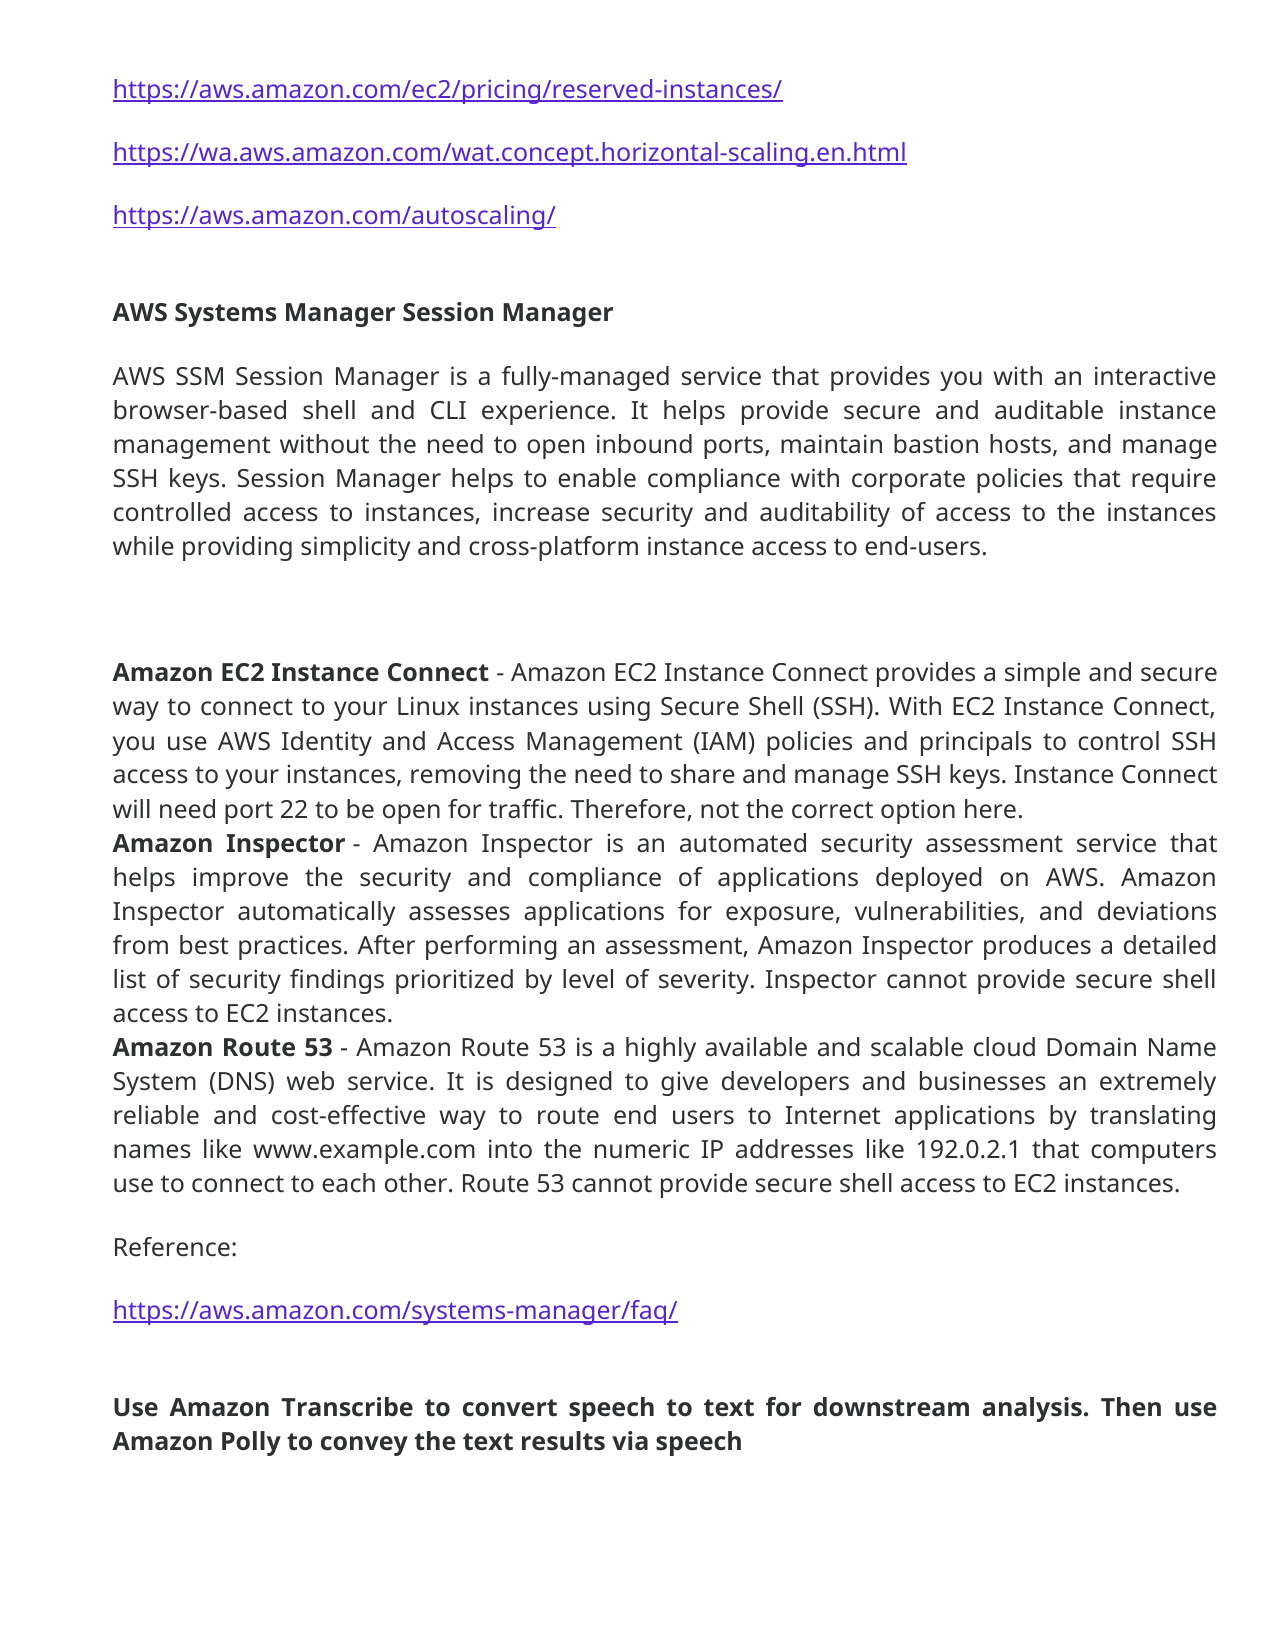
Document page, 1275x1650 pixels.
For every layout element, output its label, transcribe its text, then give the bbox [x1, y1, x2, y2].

text https://aws.amazon.com/systems-manager/faq/ [112, 1292, 1219, 1326]
text AWS Systems Manager Session Manager [112, 295, 1219, 329]
text https://aws.amazon.com/ec2/pricing/reserved-instances/ [112, 71, 1219, 105]
text Amazon Inspector - Amazon Inspector is an automated security assessment service that helps improve the security and compliance of applications deployed on AWS. Amazon Inspector automatically assesses applications for exposure, vulnerabilities, and deviations from best practices. After performing an assessment, Amazon Inspector produces a detailed list of security findings prioritized by level of severity. Inspector cannot provide secure shell access to EC2 instances. [112, 825, 1219, 1030]
text Use Amazon Transcribe to convert speech to text for downstream analysis. Then use Amazon Polly to convey the text results via speech [112, 1390, 1219, 1458]
text Reference: [112, 1229, 1219, 1263]
text AWS SSM Session Manager is a fully-managed service that provides you with an interactive browser-based shell and CLI experience. It helps provide secure and auditable instance management without the need to open inbound ports, maintain bastion hosts, and manage SSH keys. Session Manager helps to enable compliance with corporate policies that require controlled access to instances, increase security and auditability of access to the instances while providing simplicity and cross-platform instance access to end-users. [112, 358, 1219, 563]
text https://aws.amazon.com/autoscaling/ [112, 198, 1219, 232]
text https://wa.aws.amazon.com/wat.concept.horizontal-scaling.en.html [112, 134, 1219, 168]
text Amazon EC2 Instance Connect - Amazon EC2 Instance Connect provides a simple and secure way to connect to your Linux instances using Secure Shell (SSH). With EC2 Instance Connect, you use AWS Identity and Access Management (IAM) policies and principals to control SSH access to your instances, removing the need to share and manage SSH keys. Instance Connect will need port 22 to be open for traffic. Therefore, not the correct option here. [112, 655, 1219, 825]
text Amazon Route 53 - Amazon Route 53 is a highly available and scalable cloud Domain Name System (DNS) web service. It is designed to give developers and businesses an extremely reliable and cost-effective way to route end users to Internet applications by translating names like www.example.com into the numeric IP addresses like 192.0.2.1 that computers use to connect to each other. Route 53 cannot provide secure shell access to EC2 instances. [112, 1030, 1219, 1200]
